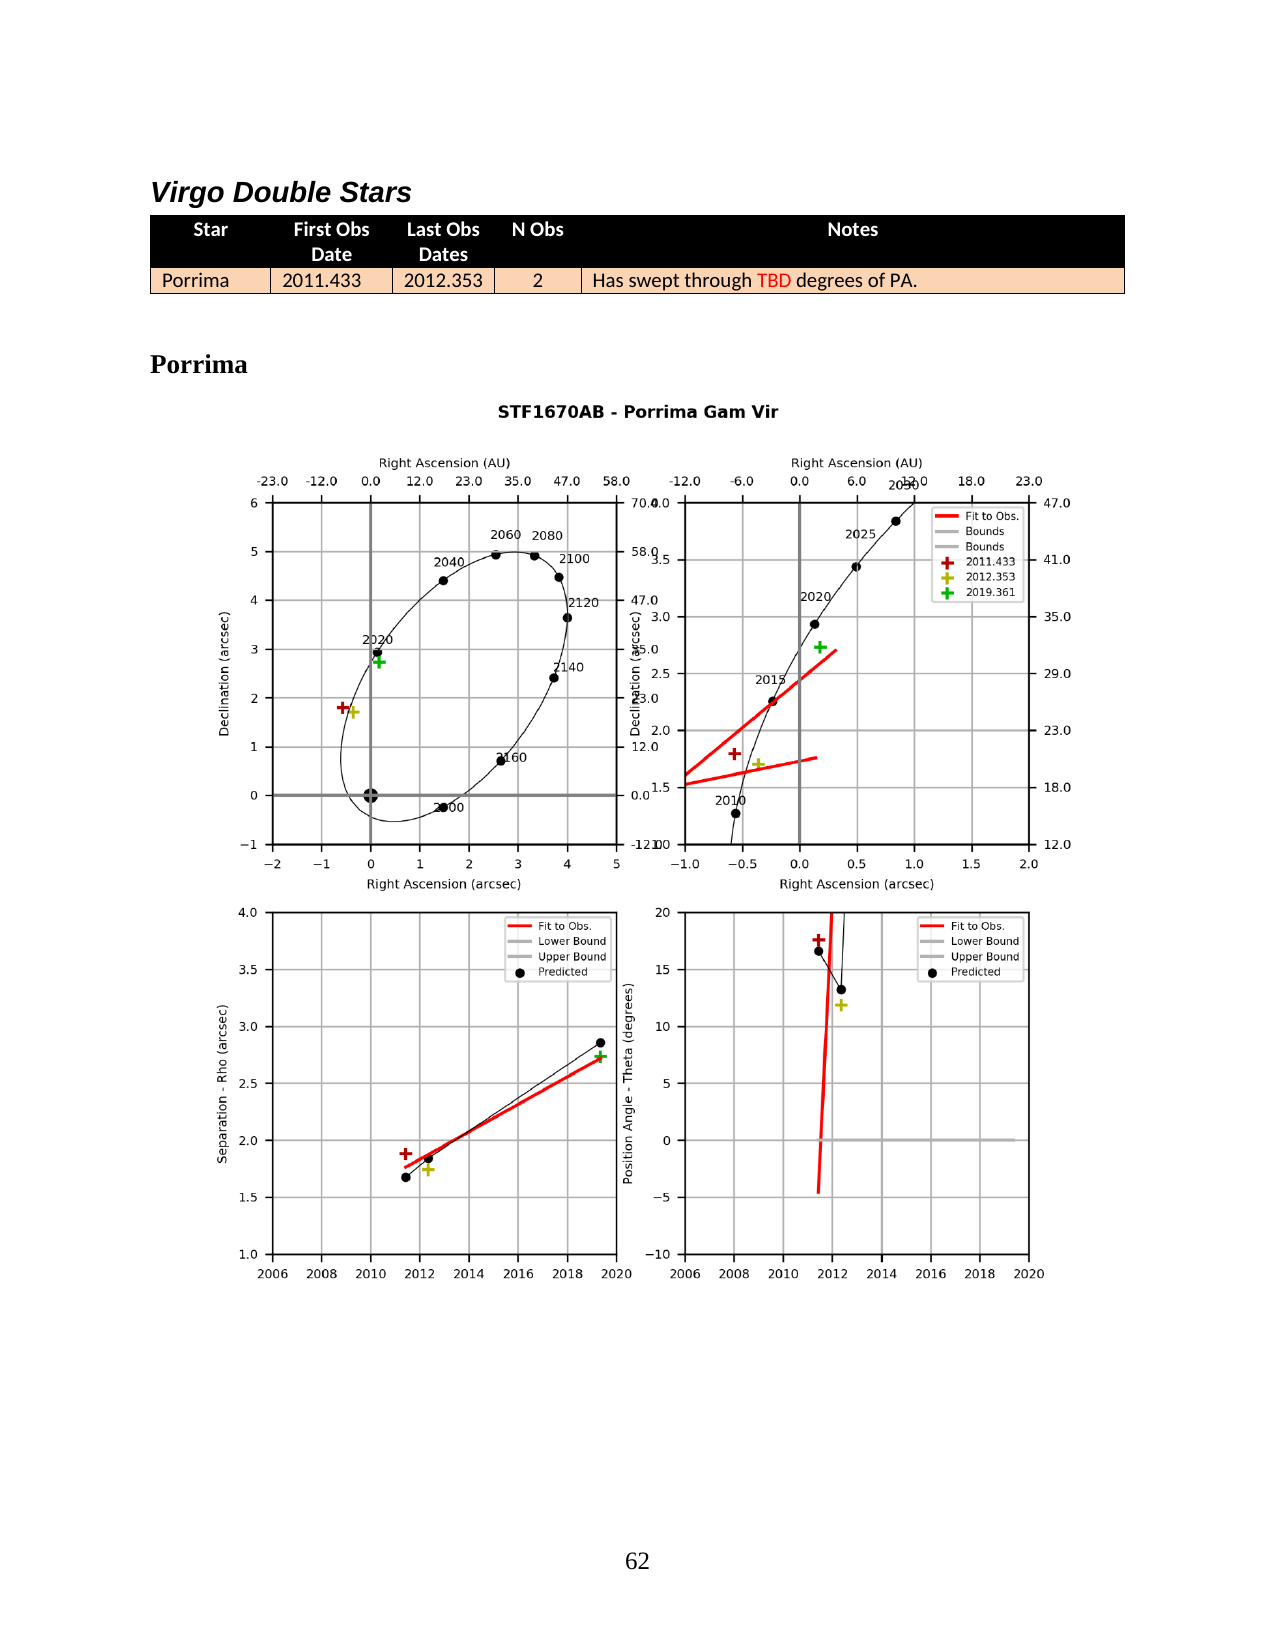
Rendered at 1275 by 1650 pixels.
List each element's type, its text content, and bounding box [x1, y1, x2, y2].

table_header Star [151, 216, 270, 267]
picture [150, 385, 1125, 1361]
subtitle Virgo Double Stars [150, 175, 1125, 208]
table_cell 2011.433 [271, 268, 392, 293]
table_header Last Obs Dates [393, 216, 494, 267]
table_cell Porrima [151, 268, 270, 293]
table_cell 2012.353 [393, 268, 494, 293]
table_cell 2 [495, 268, 581, 293]
subtitle Porrima [150, 348, 1125, 379]
table_header N Obs [495, 216, 581, 267]
table_cell Has swept through TBD degrees of PA. [582, 268, 1124, 293]
table_header First Obs Date [271, 216, 392, 267]
table_header Notes [582, 216, 1124, 267]
